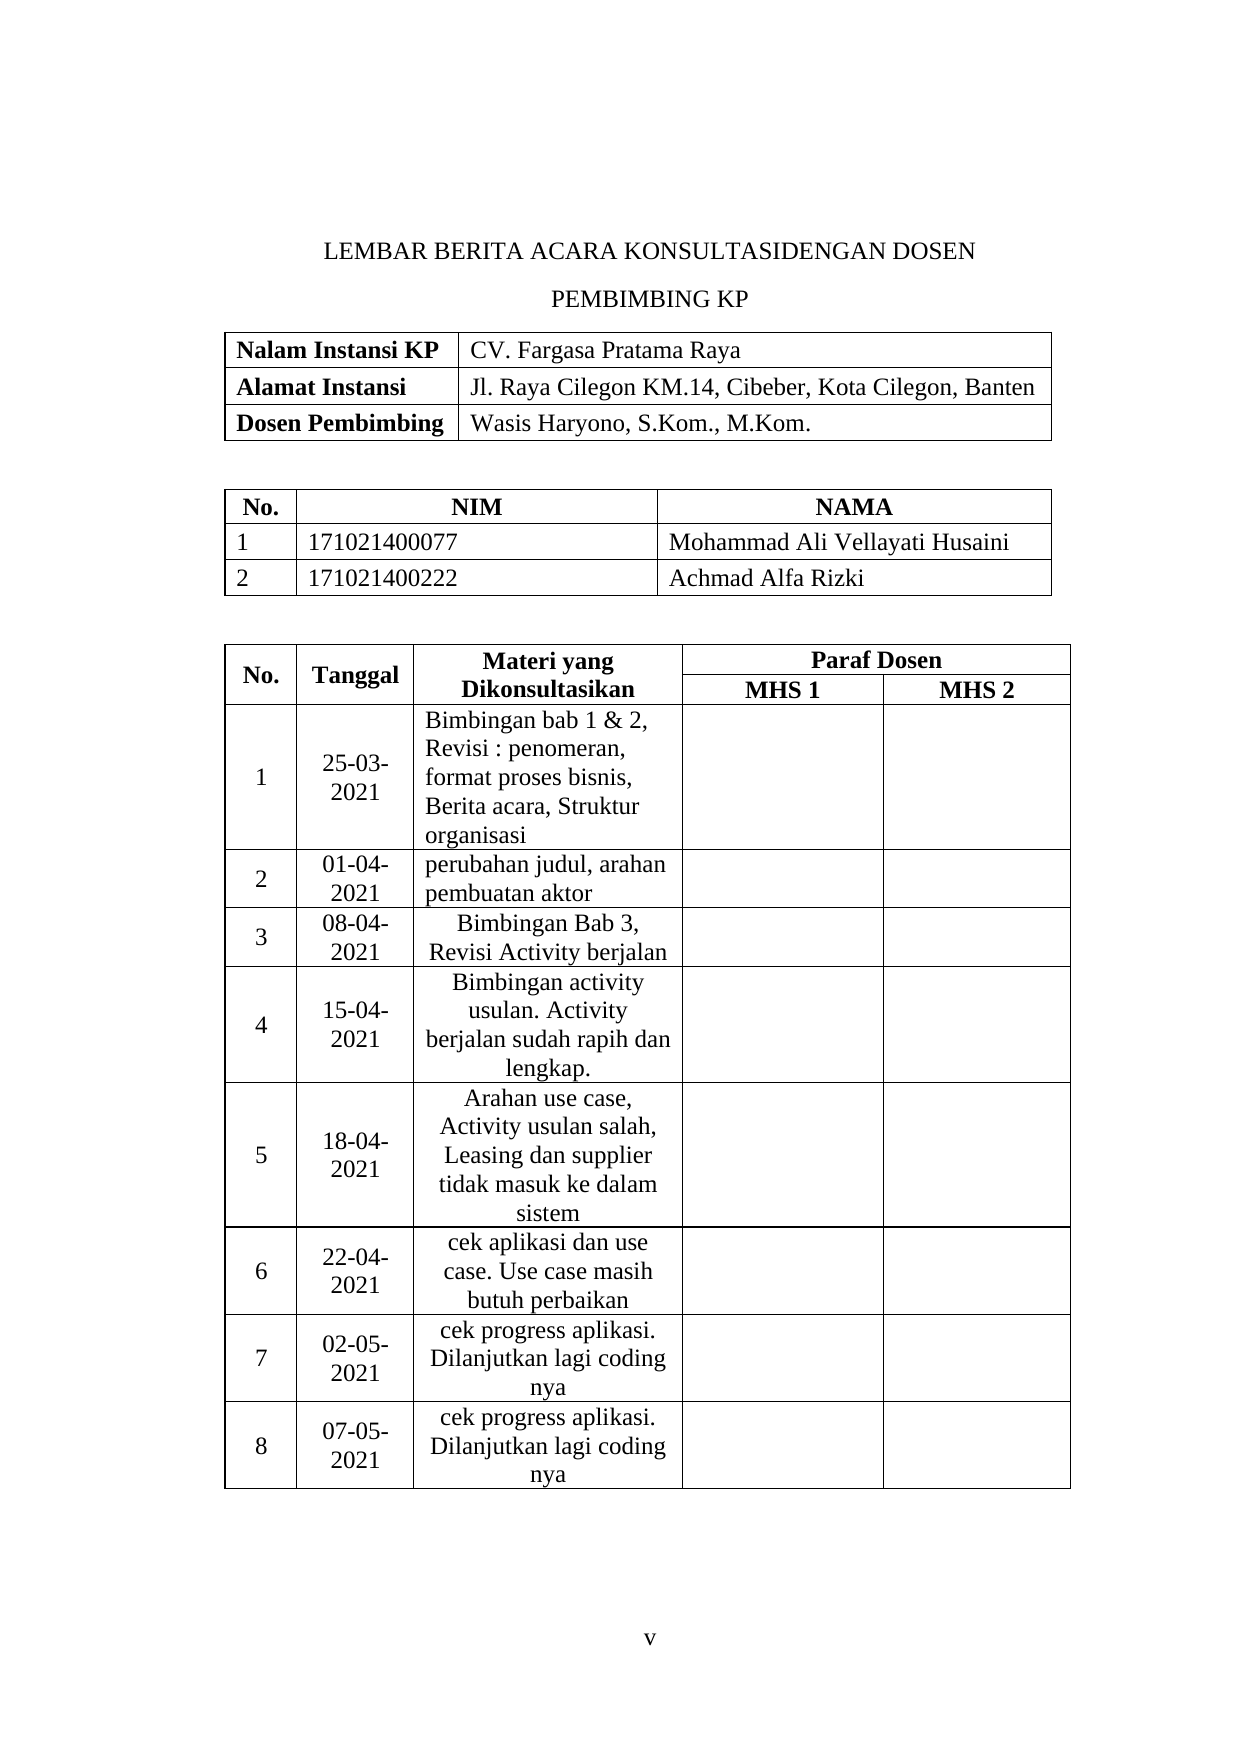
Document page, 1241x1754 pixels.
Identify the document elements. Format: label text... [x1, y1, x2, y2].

table_cell [884, 705, 1070, 848]
table_cell Bimbingan activity usulan. Activity berjalan sudah rapih dan lengkap. [414, 967, 682, 1082]
table_cell perubahan judul, arahan pembuatan aktor [414, 850, 682, 907]
table_cell 171021400222 [297, 560, 657, 595]
table_header No. [226, 490, 296, 522]
table_cell 6 [226, 1228, 296, 1314]
table_cell [884, 1402, 1070, 1488]
table_cell [683, 705, 883, 848]
table_cell cek progress aplikasi. Dilanjutkan lagi coding nya [414, 1315, 682, 1401]
table_cell 18-04-2021 [297, 1083, 413, 1226]
table_cell [884, 908, 1070, 966]
table_cell [683, 1228, 883, 1314]
table_cell 01-04-2021 [297, 850, 413, 907]
table_cell 8 [226, 1402, 296, 1488]
table_header NAMA [658, 490, 1051, 522]
table_cell MHS 2 [884, 675, 1070, 704]
table_cell 5 [226, 1083, 296, 1226]
table_cell 2 [226, 850, 296, 907]
table_header Paraf Dosen [683, 645, 1070, 674]
table_cell [884, 1228, 1070, 1314]
table_cell 22-04-2021 [297, 1228, 413, 1314]
table_cell [884, 967, 1070, 1082]
table_cell [683, 1402, 883, 1488]
table_cell [683, 1083, 883, 1226]
text PEMBIMBING KP [236, 284, 1063, 313]
table_header No. [226, 645, 296, 704]
table_cell 7 [226, 1315, 296, 1401]
table_cell 25-03-2021 [297, 705, 413, 848]
table_cell [683, 1315, 883, 1401]
table_cell 02-05-2021 [297, 1315, 413, 1401]
table_cell 1 [226, 524, 296, 559]
table_header Nalam Instansi KP [226, 333, 458, 367]
table_cell Jl. Raya Cilegon KM.14, Cibeber, Kota Cilegon, Banten [459, 368, 1051, 404]
table_cell Bimbingan Bab 3, Revisi Activity berjalan [414, 908, 682, 966]
table_cell Achmad Alfa Rizki [658, 560, 1051, 595]
table_header NIM [297, 490, 657, 522]
table_cell [884, 850, 1070, 907]
table_header Tanggal [297, 645, 413, 704]
table_cell 1 [226, 705, 296, 848]
table_cell [884, 1315, 1070, 1401]
table_cell [683, 967, 883, 1082]
table_cell Bimbingan bab 1 & 2, Revisi : penomeran, format proses bisnis, Berita acara, Struktur organisasi [414, 705, 682, 848]
table_cell MHS 1 [683, 675, 883, 704]
table_cell 4 [226, 967, 296, 1082]
table_header Materi yang Dikonsultasikan [414, 645, 682, 704]
table_cell Wasis Haryono, S.Kom., M.Kom. [459, 405, 1051, 440]
table_cell cek aplikasi dan use case. Use case masih butuh perbaikan [414, 1228, 682, 1314]
table_cell 07-05-2021 [297, 1402, 413, 1488]
table_cell 2 [226, 560, 296, 595]
table_cell 08-04-2021 [297, 908, 413, 966]
table_cell Dosen Pembimbing [226, 405, 458, 440]
text LEMBAR BERITA ACARA KONSULTASIDENGAN DOSEN [236, 236, 1063, 265]
table_cell [683, 850, 883, 907]
table_cell Alamat Instansi [226, 368, 458, 404]
table_cell [683, 908, 883, 966]
table_cell 15-04-2021 [297, 967, 413, 1082]
table_cell Mohammad Ali Vellayati Husaini [658, 524, 1051, 559]
table_cell 171021400077 [297, 524, 657, 559]
table_cell 3 [226, 908, 296, 966]
table_header CV. Fargasa Pratama Raya [459, 333, 1051, 367]
table_cell [884, 1083, 1070, 1226]
table_cell cek progress aplikasi. Dilanjutkan lagi coding nya [414, 1402, 682, 1488]
table_cell Arahan use case, Activity usulan salah, Leasing dan supplier tidak masuk ke dalam sistem [414, 1083, 682, 1226]
